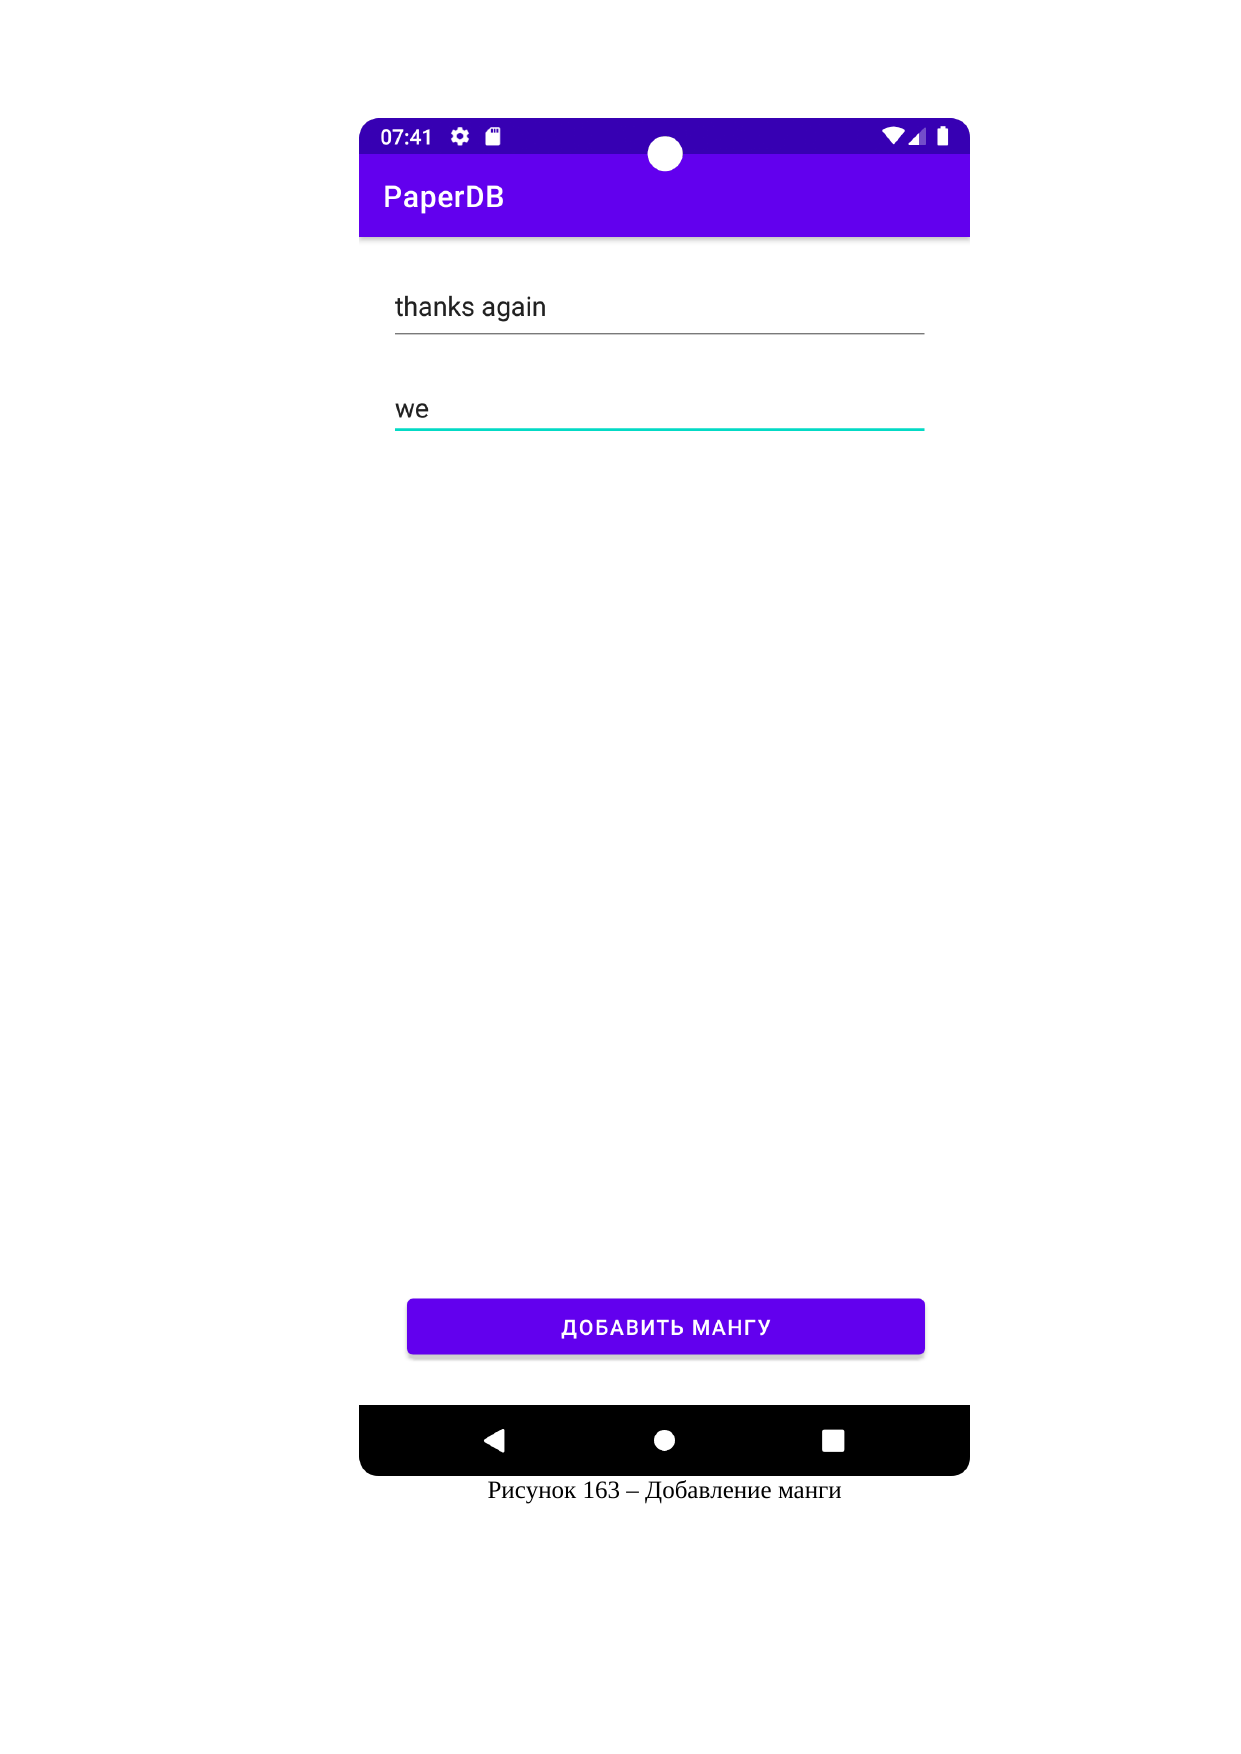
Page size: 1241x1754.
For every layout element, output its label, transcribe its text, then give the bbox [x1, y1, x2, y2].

text Рисунок – Добавление манги [177, 1475, 1152, 1504]
picture [359, 118, 970, 1476]
